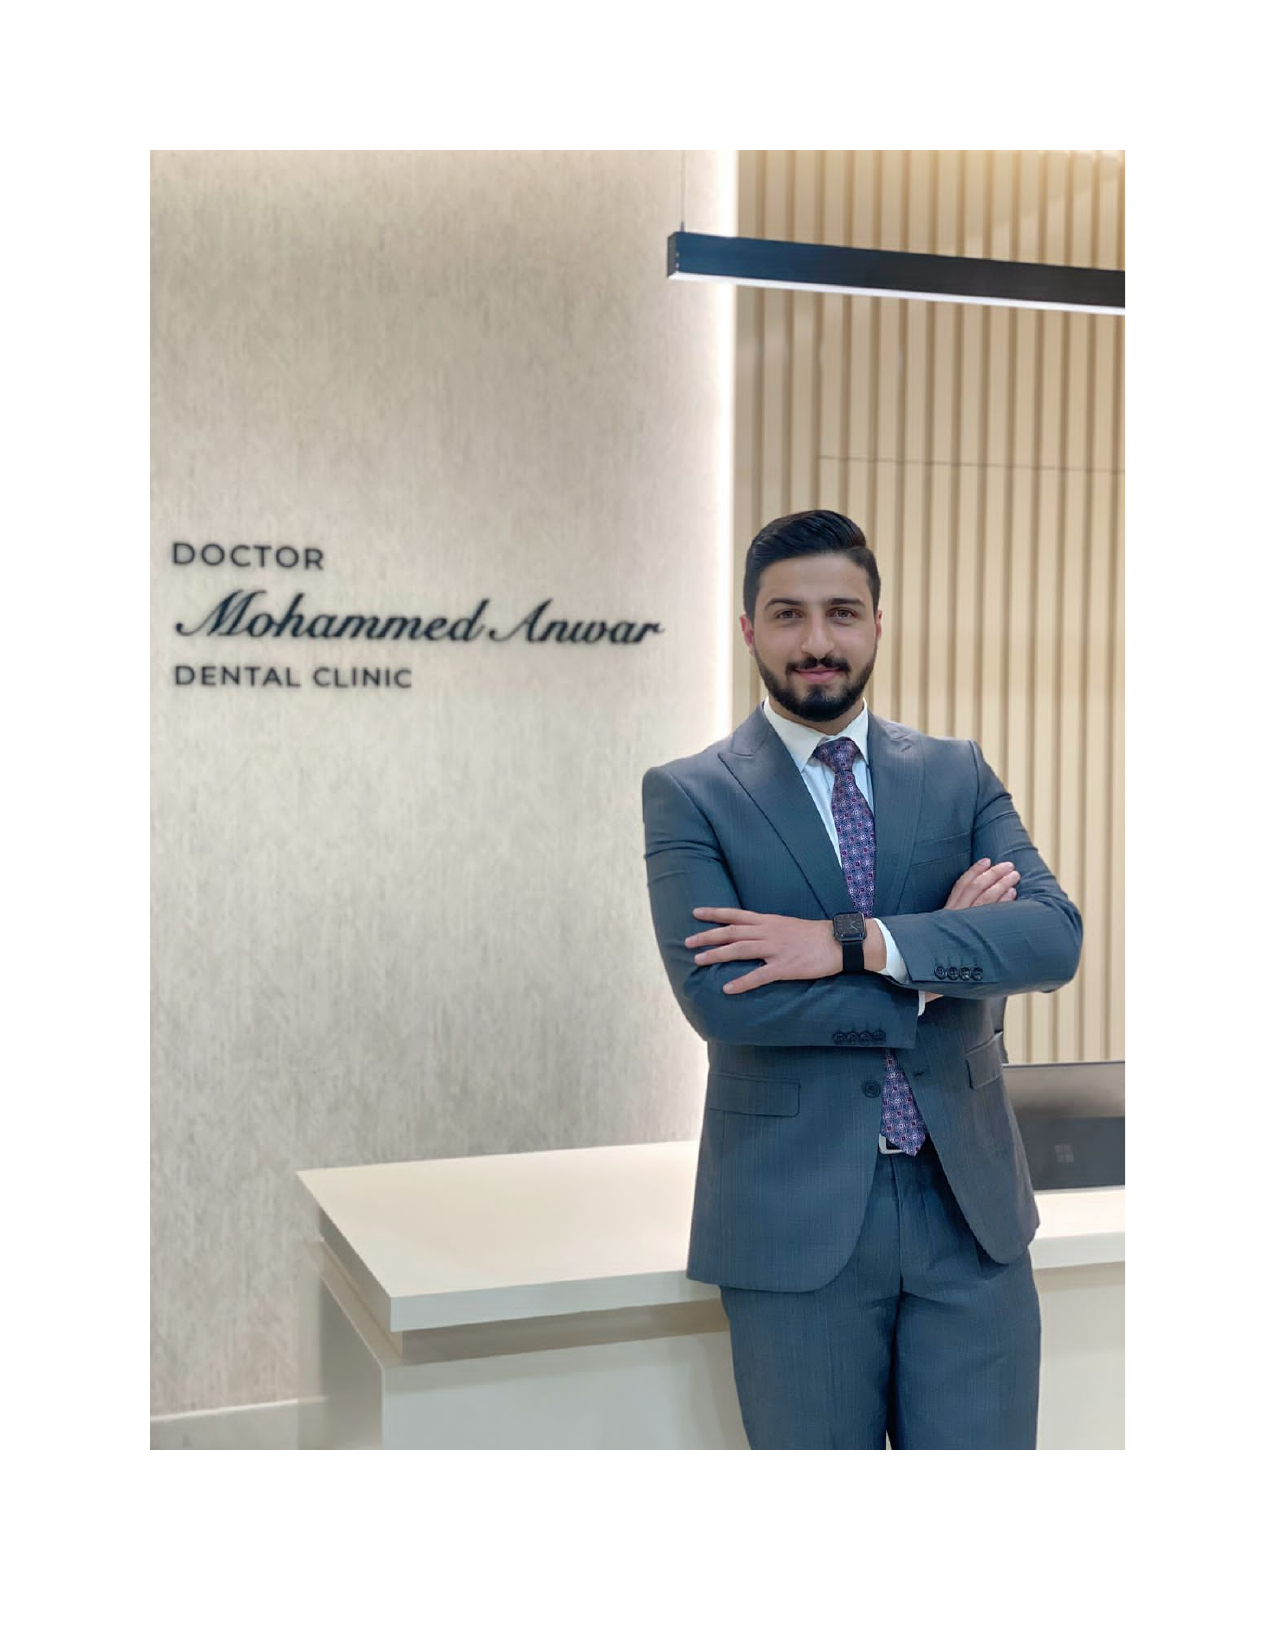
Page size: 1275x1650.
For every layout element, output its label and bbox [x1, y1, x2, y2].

picture [150, 150, 1125, 1450]
